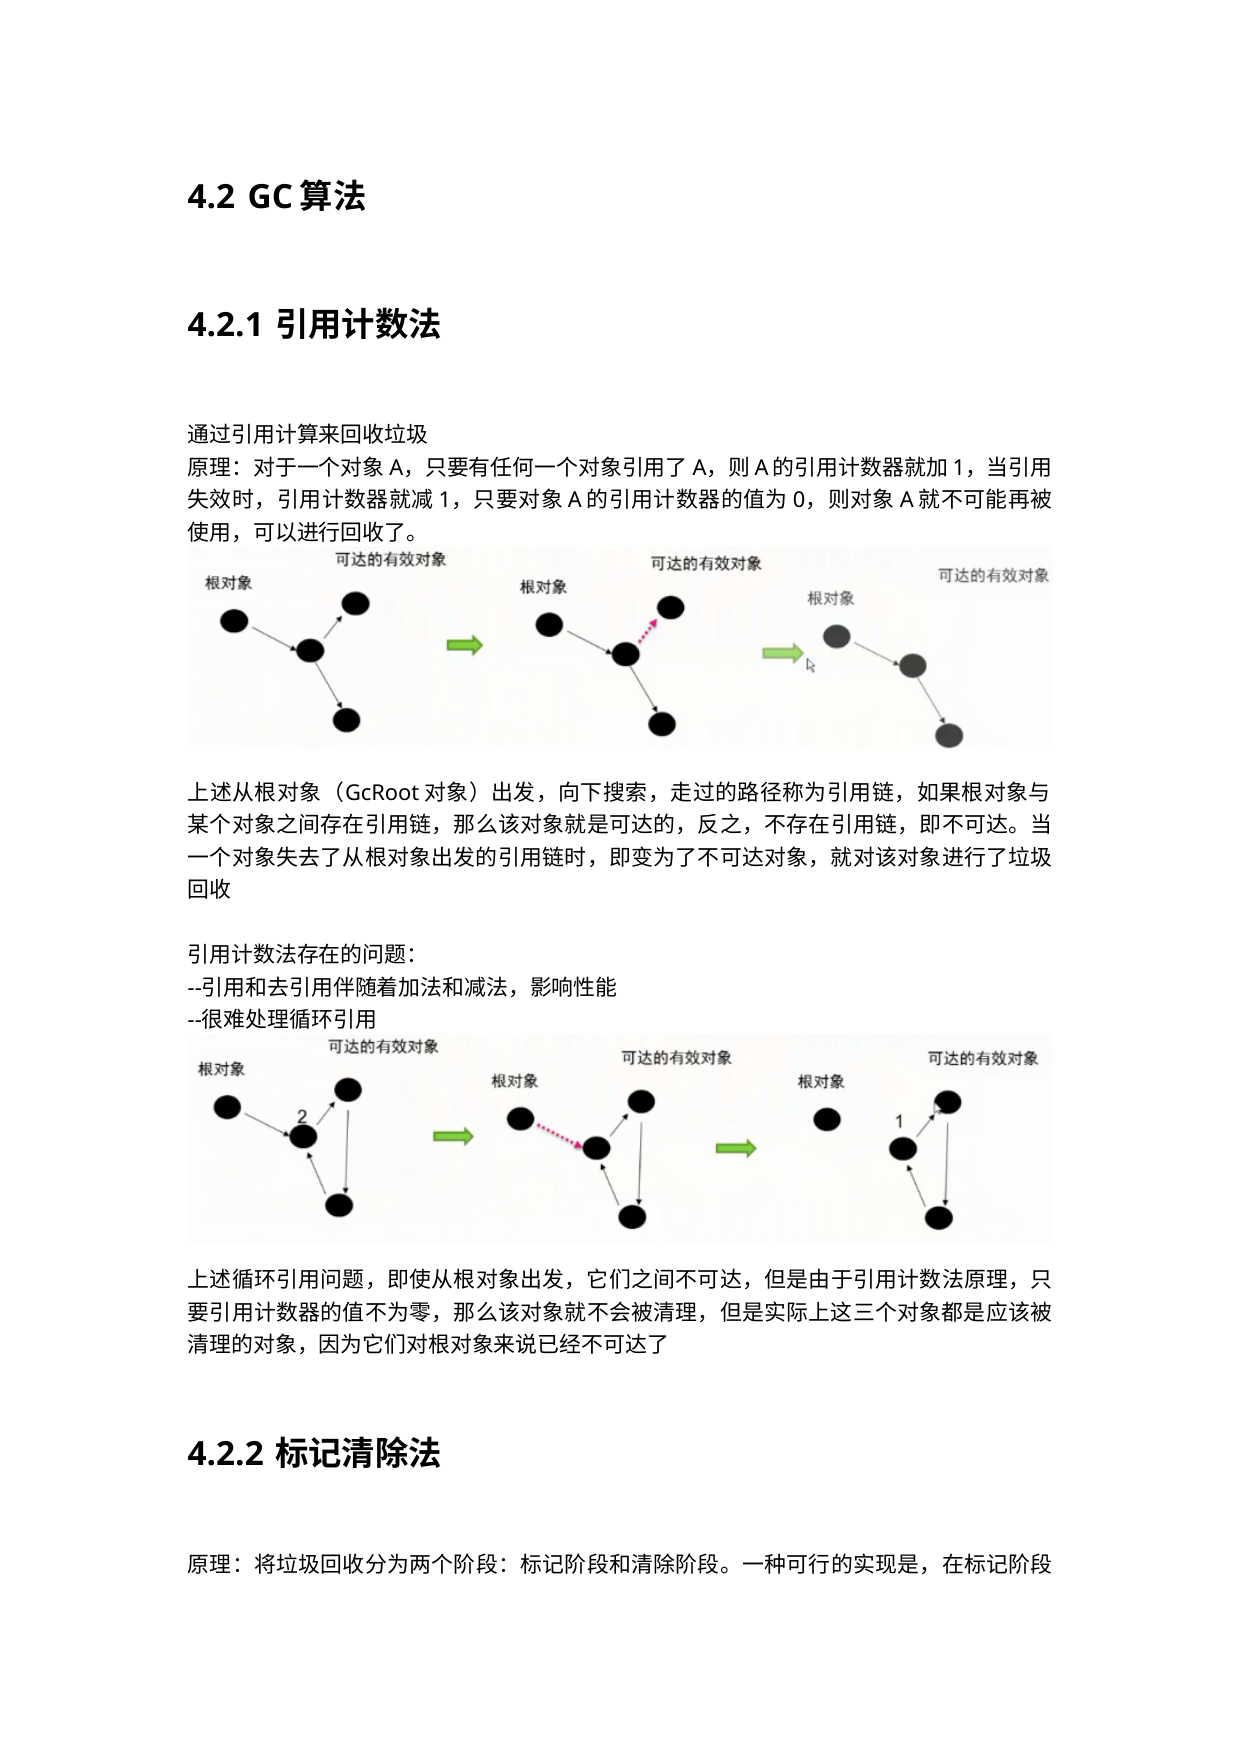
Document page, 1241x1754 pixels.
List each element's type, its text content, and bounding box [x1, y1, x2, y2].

text 引用计数法存在的问题： [187, 937, 1053, 969]
text 通过引用计算来回收垃圾 [187, 417, 1053, 449]
text 上述从根对象（GcRoot对象）出发，向下搜索，走过的路径称为引用链，如果根对象与某个对象之间存在引用链，那么该对象就是可达的，反之，不存在引用链，即不可达。当一个对象失去了从根对象出发的引用链时，即变为了不可达对象，就对该对象进行了垃圾回收 [187, 774, 1053, 904]
subtitle GC算法 [187, 162, 1053, 227]
subtitle 引用计数法 [187, 289, 1053, 354]
text 上述循环引用问题，即使从根对象出发，它们之间不可达，但是由于引用计数法原理，只要引用计数器的值不为零，那么该对象就不会被清理，但是实际上这三个对象都是应该被清理的对象，因为它们对根对象来说已经不可达了 [187, 1262, 1053, 1359]
text --很难处理循环引用 [187, 1002, 1053, 1034]
text 原理：对于一个对象A，只要有任何一个对象引用了A，则A的引用计数器就加1，当引用失效时，引用计数器就减1，只要对象A的引用计数器的值为0，则对象A就不可能再被使用，可以进行回收了。 [187, 449, 1053, 546]
picture [187, 1034, 1053, 1244]
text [187, 1546, 1053, 1579]
picture [187, 546, 1053, 750]
subtitle 标记清除法 [187, 1419, 1053, 1484]
text --引用和去引用伴随着加法和减法，影响性能 [187, 969, 1053, 1002]
